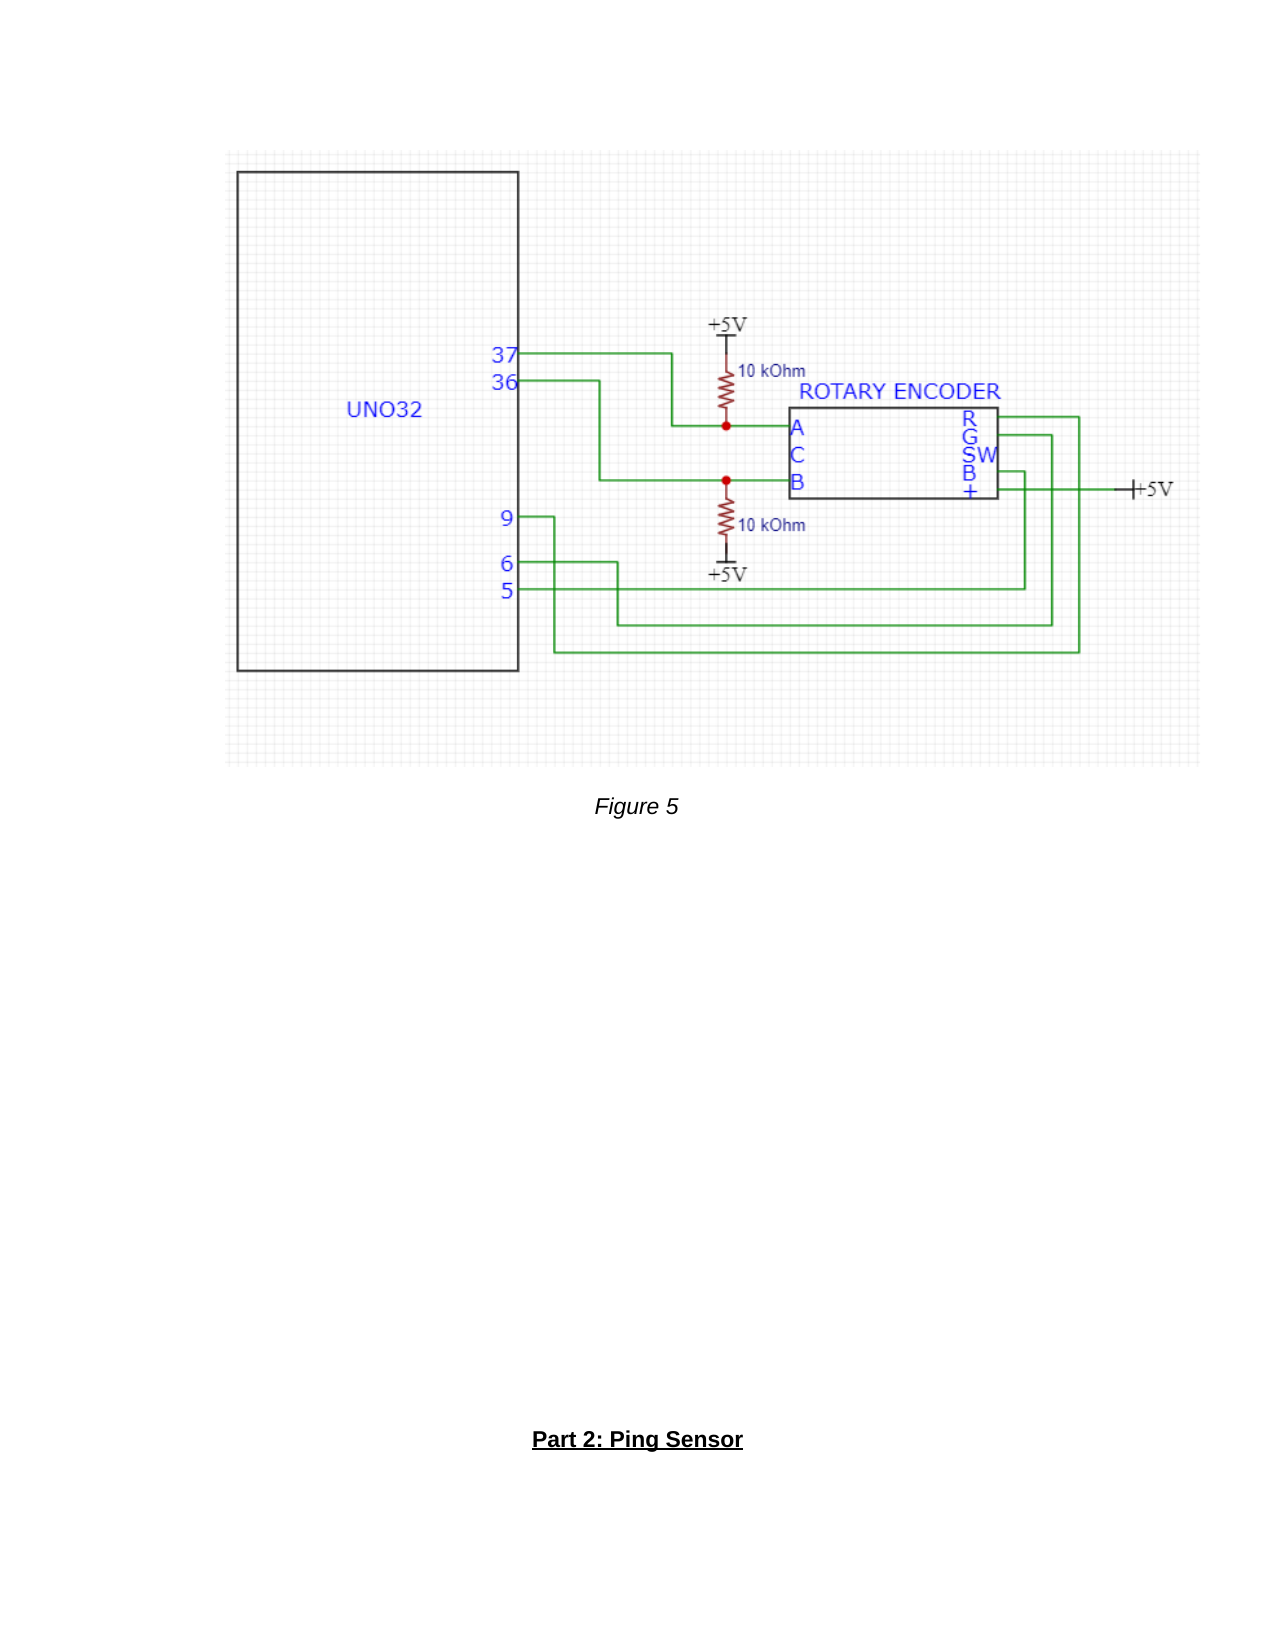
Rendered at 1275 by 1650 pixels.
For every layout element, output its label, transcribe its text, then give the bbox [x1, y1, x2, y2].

picture [225, 150, 1200, 767]
text Part 2: Ping Sensor [150, 1426, 1125, 1452]
text Figure 5 [150, 793, 1125, 819]
